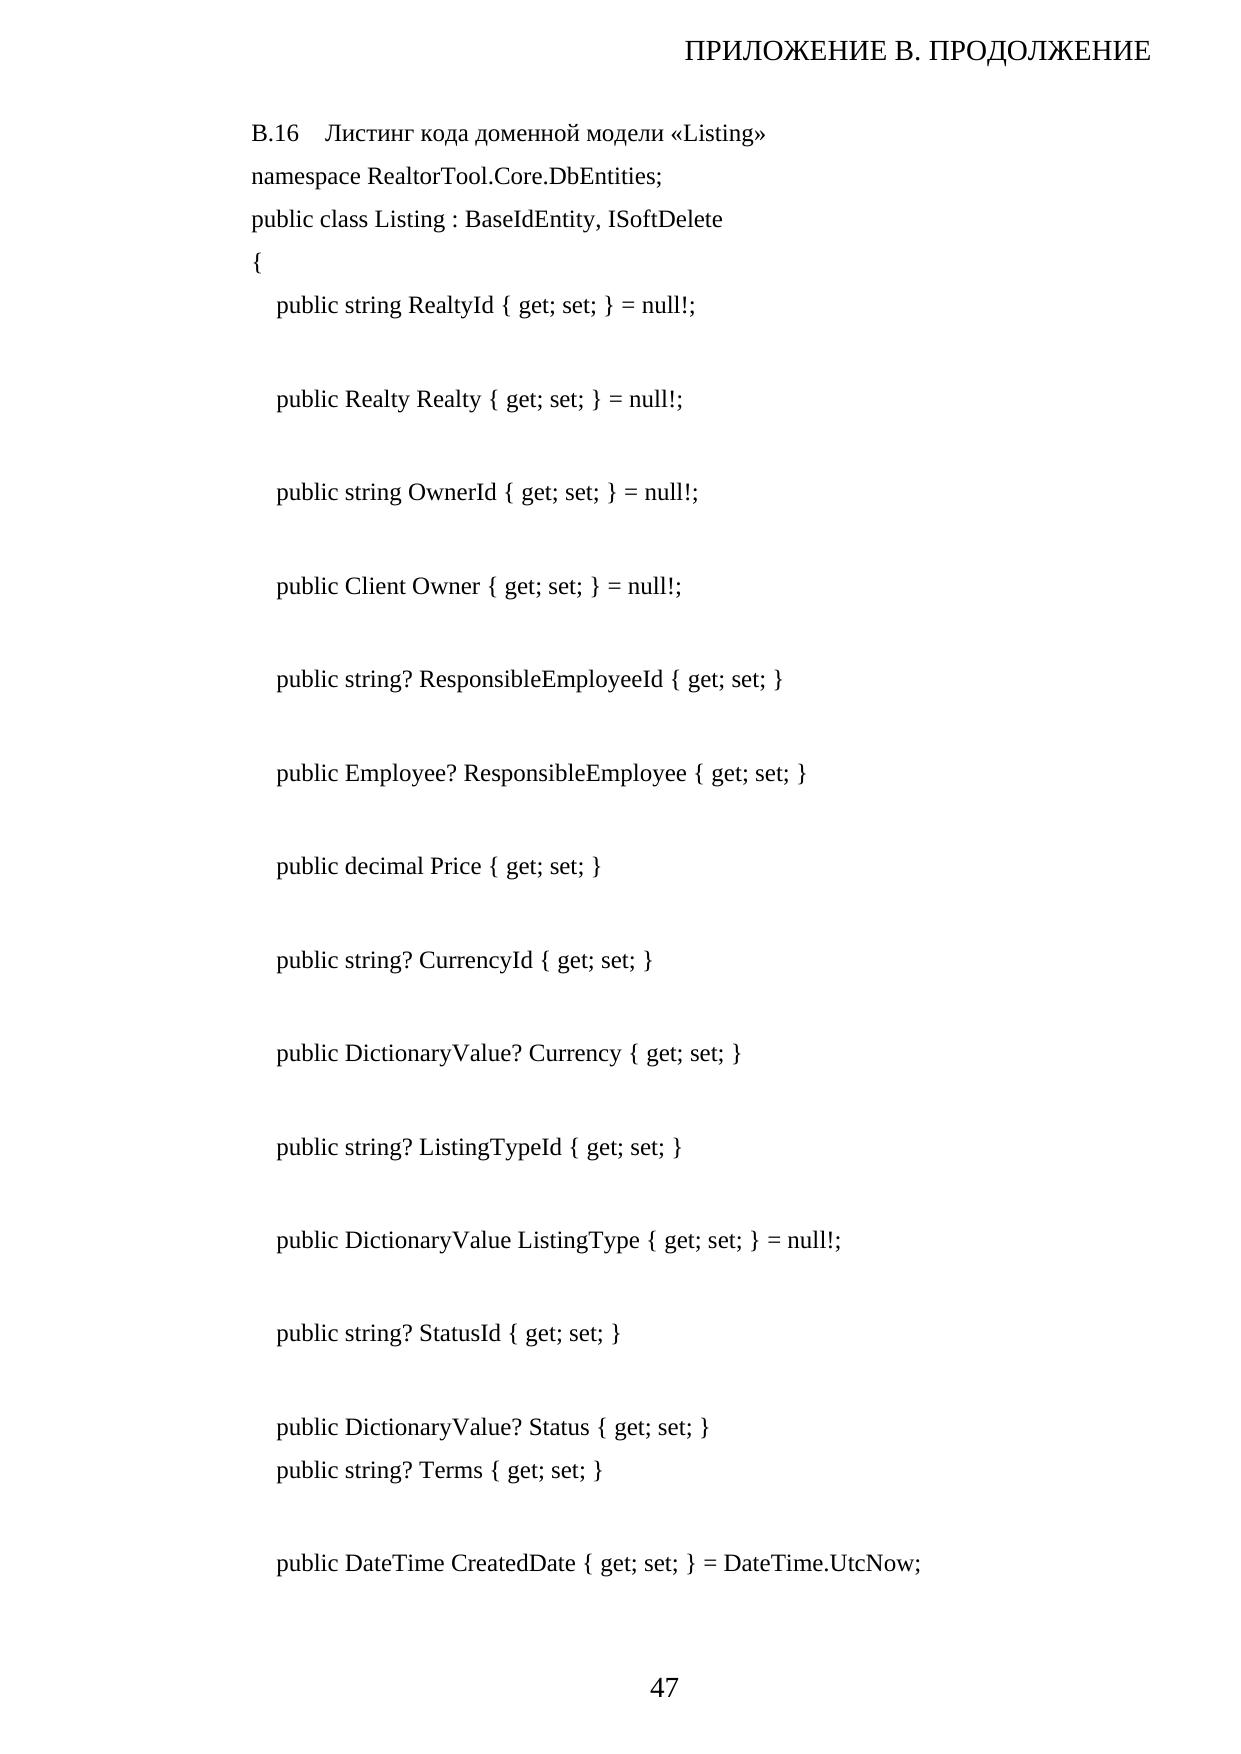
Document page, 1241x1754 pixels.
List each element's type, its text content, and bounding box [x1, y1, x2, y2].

text public DictionaryValue ListingType { get; set; } = null!; [177, 1225, 1152, 1254]
text public string? CurrencyId { get; set; } [177, 945, 1152, 973]
text public Employee? ResponsibleEmployee { get; set; } [177, 758, 1152, 787]
text public string? StatusId { get; set; } [177, 1318, 1152, 1347]
list Листинг кода доменной модели «Listing» [177, 118, 1152, 147]
text public class Listing : BaseIdEntity, ISoftDelete [177, 204, 1152, 233]
text namespace RealtorTool.Core.DbEntities; [177, 161, 1152, 190]
text { [177, 247, 1152, 276]
text public string OwnerId { get; set; } = null!; [177, 477, 1152, 506]
text public DictionaryValue? Currency { get; set; } [177, 1038, 1152, 1067]
text public string? Terms { get; set; } [177, 1455, 1152, 1484]
text public string? ListingTypeId { get; set; } [177, 1132, 1152, 1160]
text public string? ResponsibleEmployeeId { get; set; } [177, 664, 1152, 693]
text public decimal Price { get; set; } [177, 851, 1152, 880]
text public DateTime CreatedDate { get; set; } = DateTime.UtcNow; [177, 1548, 1152, 1577]
text public Client Owner { get; set; } = null!; [177, 571, 1152, 600]
text public string RealtyId { get; set; } = null!; [177, 291, 1152, 319]
text public Realty Realty { get; set; } = null!; [177, 384, 1152, 413]
text public DictionaryValue? Status { get; set; } [177, 1412, 1152, 1441]
